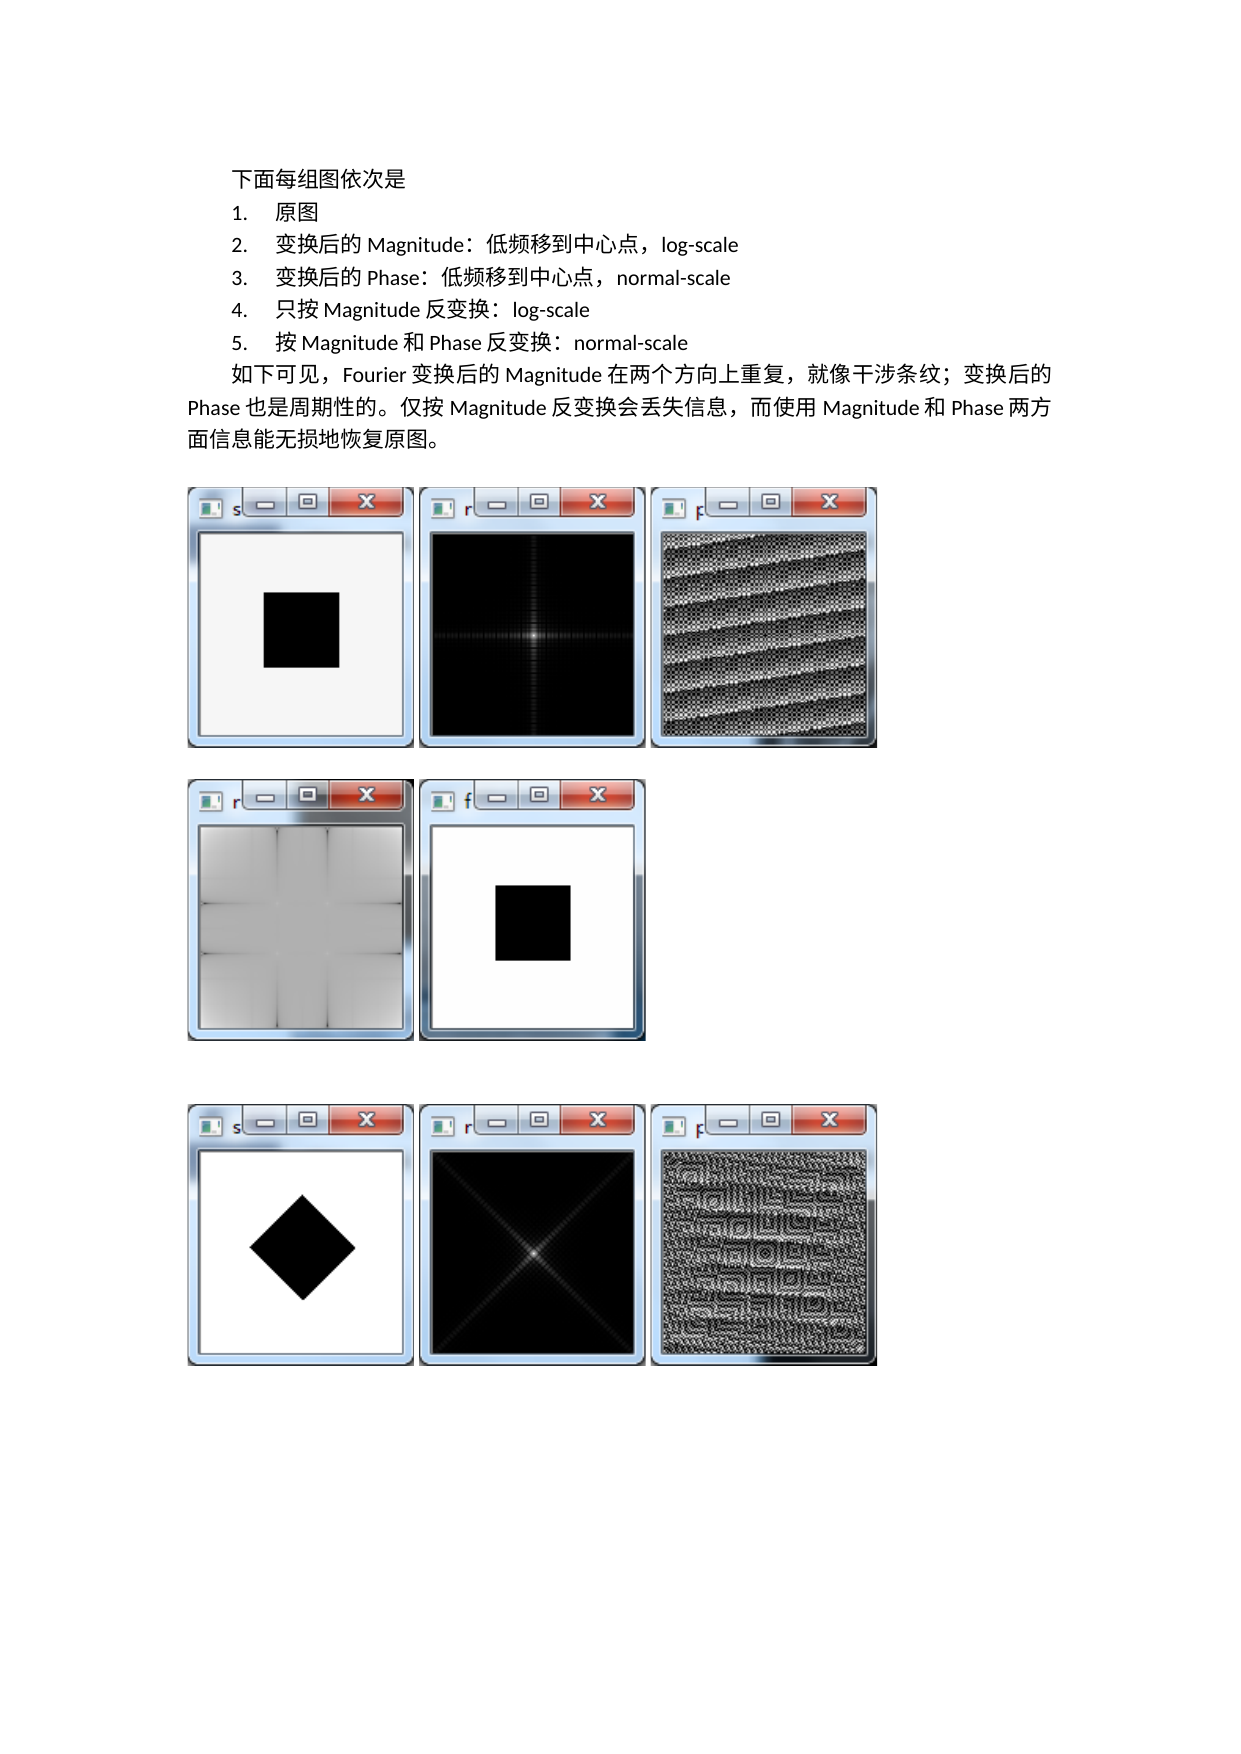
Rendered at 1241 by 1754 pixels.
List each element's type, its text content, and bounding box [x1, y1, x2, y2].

list 只按Magnitude反变换：log-scale [231, 292, 1053, 324]
picture [419, 487, 646, 748]
picture [419, 779, 646, 1041]
list 变换后的Phase：低频移到中心点，normal-scale [231, 259, 1053, 292]
picture [187, 779, 414, 1041]
list 按Magnitude和Phase反变换：normal-scale [231, 324, 1053, 357]
picture [187, 487, 414, 748]
text 如下可见，Fourier变换后的Magnitude在两个方向上重复，就像干涉条纹；变换后的Phase也是周期性的。仅按Magnitude反变换会丢失信息，而使用Magnitude和Phase两方面信息能无损地恢复原图。 [187, 357, 1053, 454]
picture [187, 1104, 414, 1366]
text 下面每组图依次是 [187, 162, 1053, 194]
picture [650, 1104, 878, 1366]
picture [650, 487, 878, 748]
picture [419, 1104, 646, 1366]
list 原图 [231, 194, 1053, 227]
list 变换后的Magnitude：低频移到中心点，log-scale [231, 227, 1053, 259]
